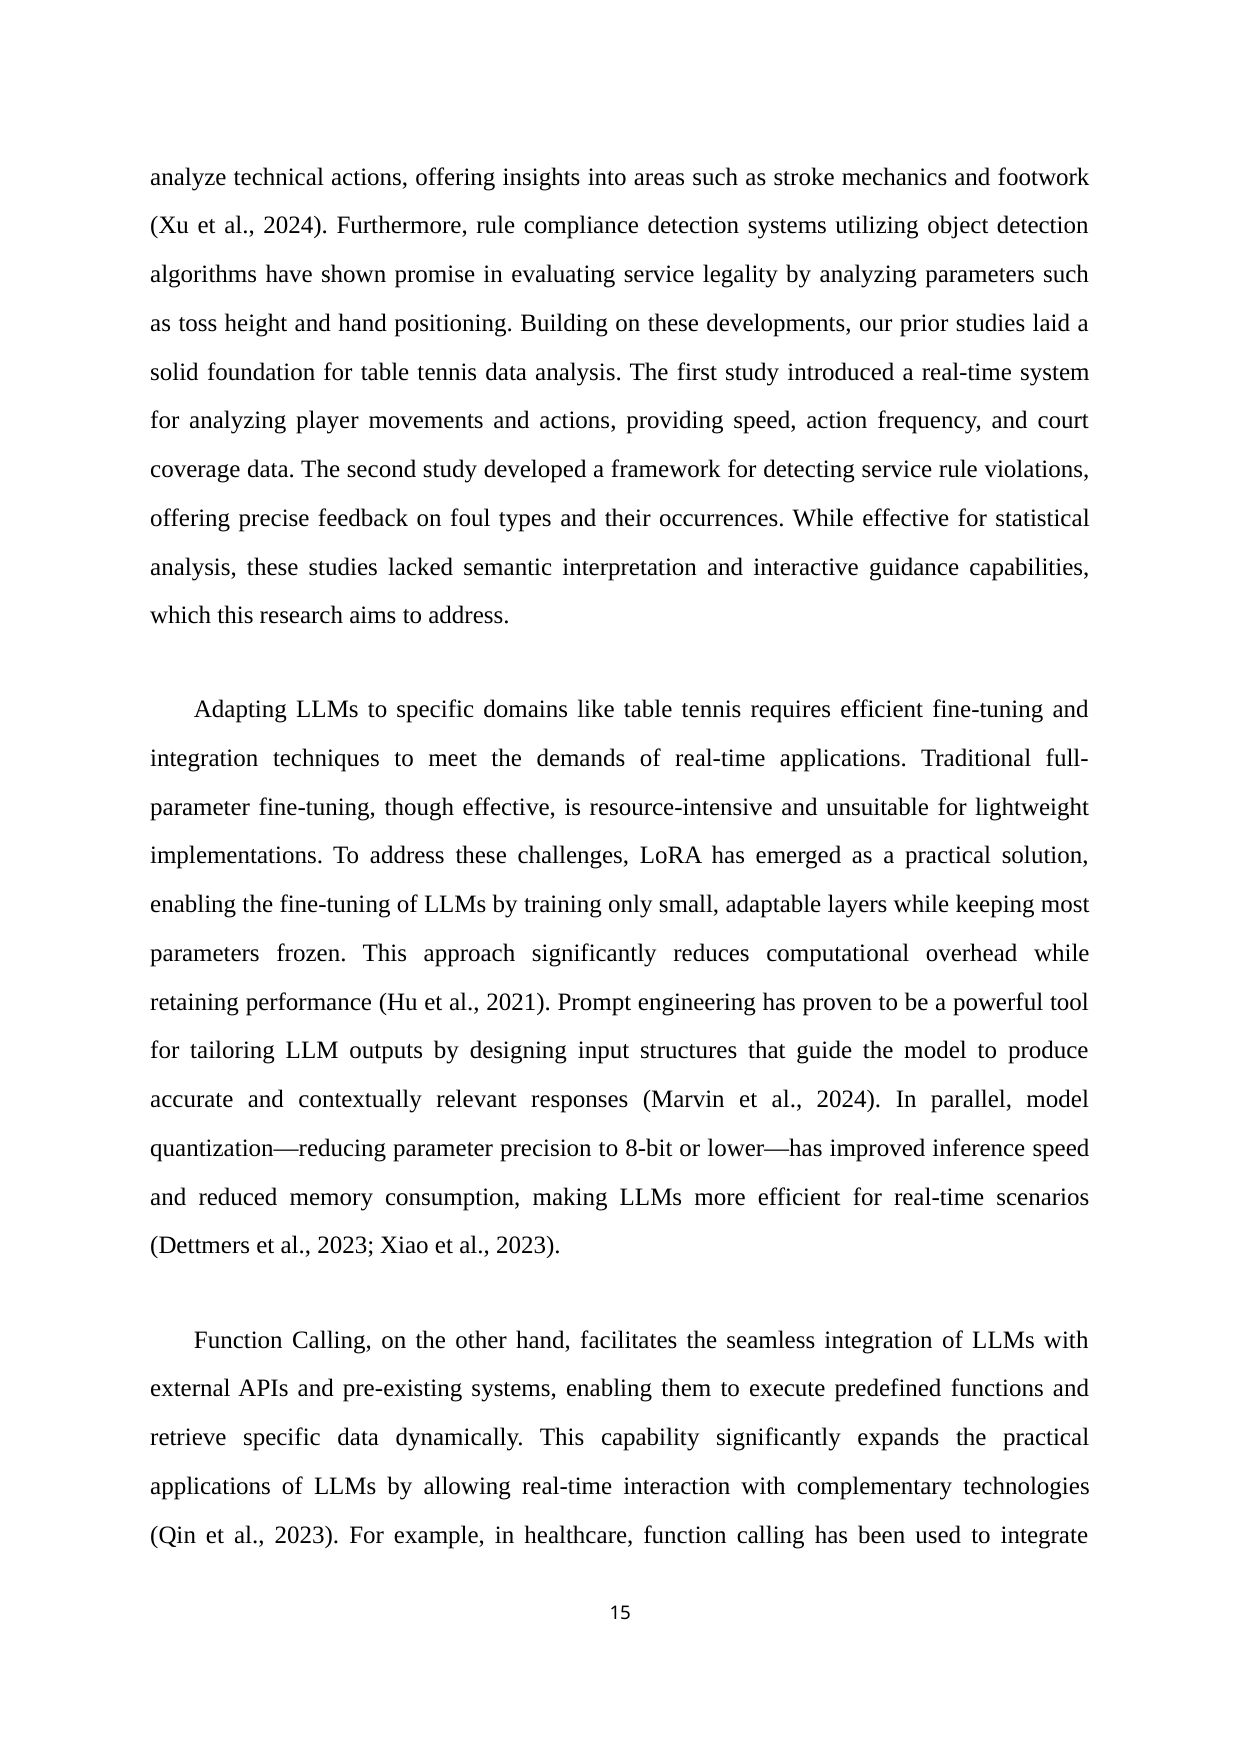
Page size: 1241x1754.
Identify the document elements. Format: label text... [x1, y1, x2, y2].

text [150, 160, 1090, 631]
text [150, 1323, 1090, 1550]
text Adapting LLMs to specific domains like table tennis requires efficient fine-tuning and integration techniques to meet the demands of real-time applications. Traditional full-parameter fine-tuning, though effective, is resource-intensive and unsuitable for lightweight implementations. To address these challenges, LoRA has emerged as a practical solution, enabling the fine-tuning of LLMs by training only small, adaptable layers while keeping most parameters frozen. This approach significantly reduces computational overhead while retaining performance (Hu et al., 2021). Prompt engineering has proven to be a powerful tool for tailoring LLM outputs by designing input structures that guide the model to produce accurate and contextually relevant responses (Marvin et al., 2024). In parallel, model quantization—reducing parameter precision to 8-bit or lower—has improved inference speed and reduced memory consumption, making LLMs more efficient for real-time scenarios (Dettmers et al., 2023; Xiao et al., 2023). [150, 692, 1090, 1261]
